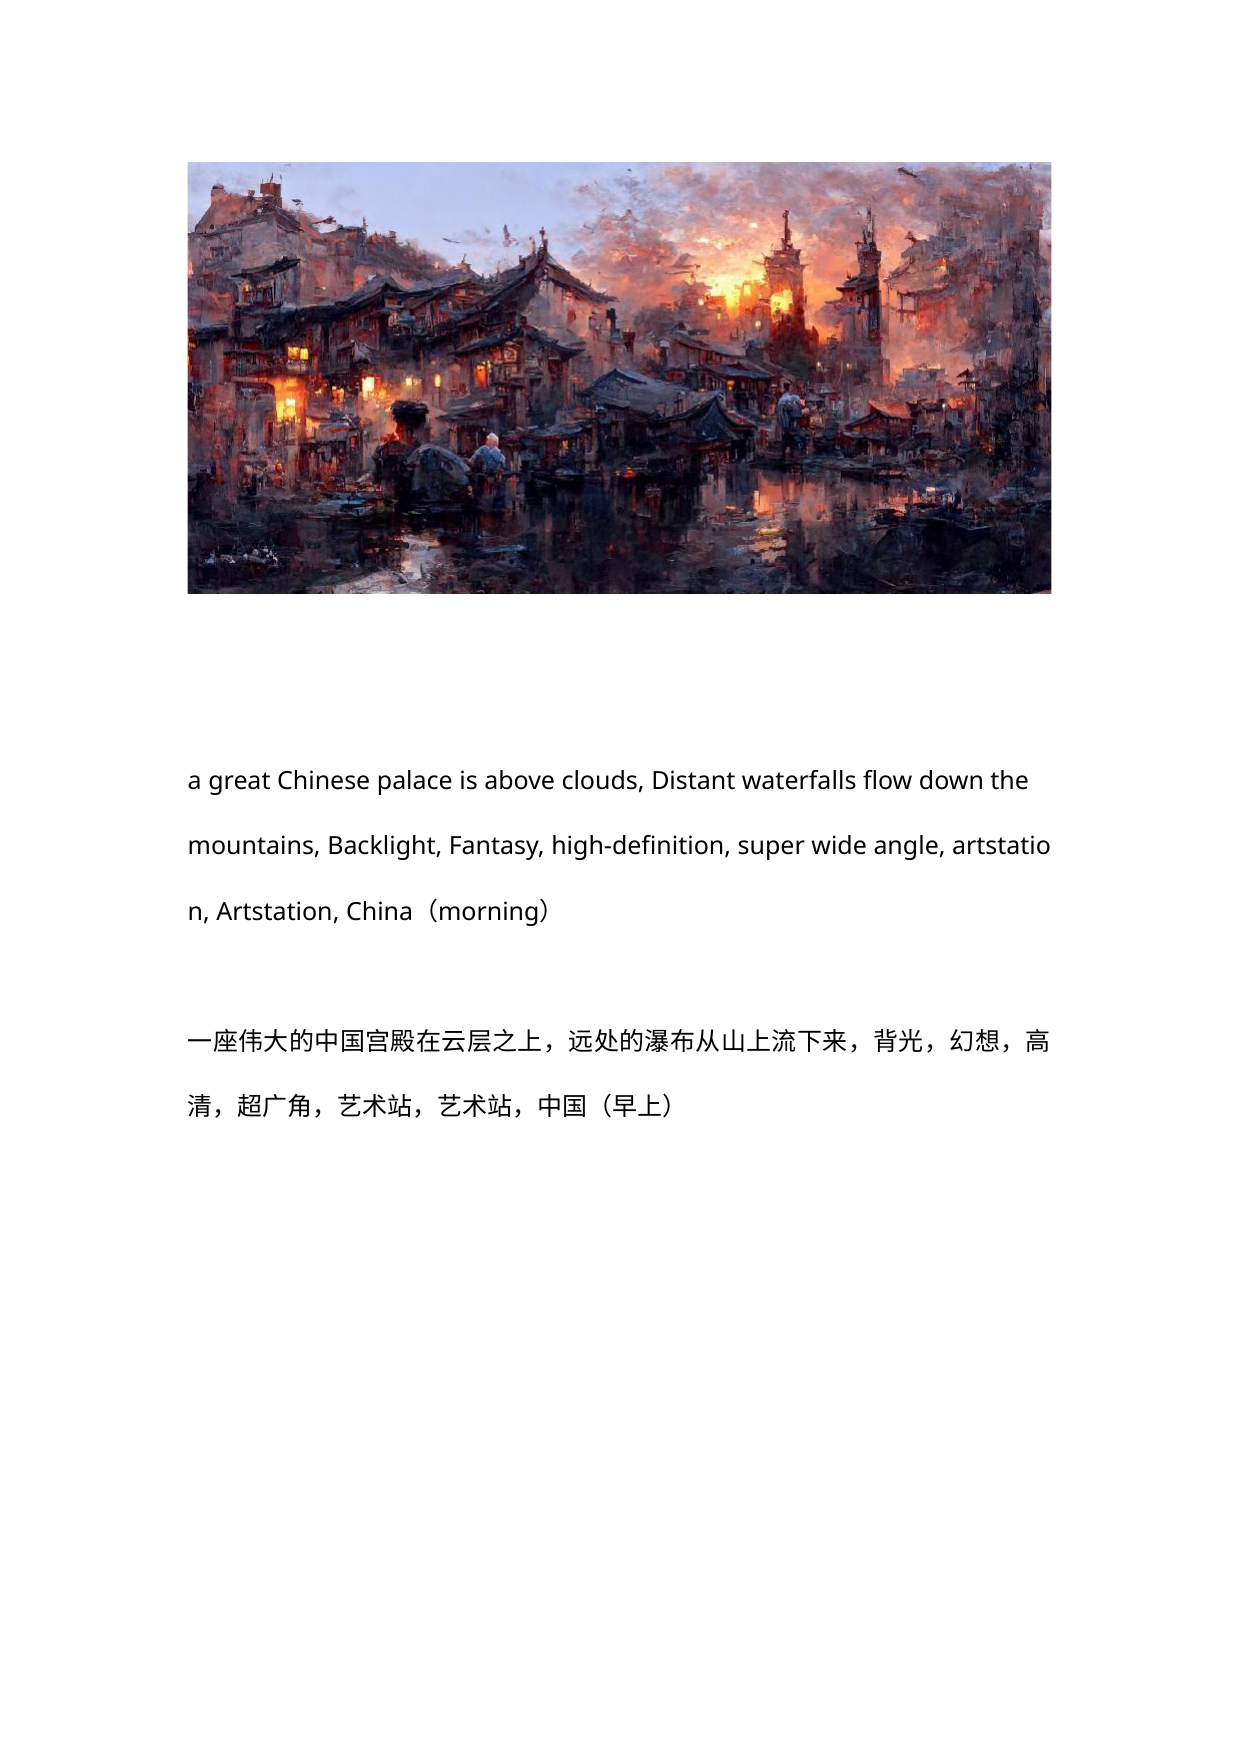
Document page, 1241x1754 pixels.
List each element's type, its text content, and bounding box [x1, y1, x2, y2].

text a great Chinese palace is above clouds, Distant waterfalls flow down the mountains, Backlight, Fantasy, high-definition, super wide angle, artstation, Artstation, China（morning） [187, 747, 1053, 942]
text 一座伟大的中国宫殿在云层之上，远处的瀑布从山上流下来，背光，幻想，高清，超广角，艺术站，艺术站，中国（早上） [187, 1007, 1053, 1137]
picture [187, 162, 1052, 594]
